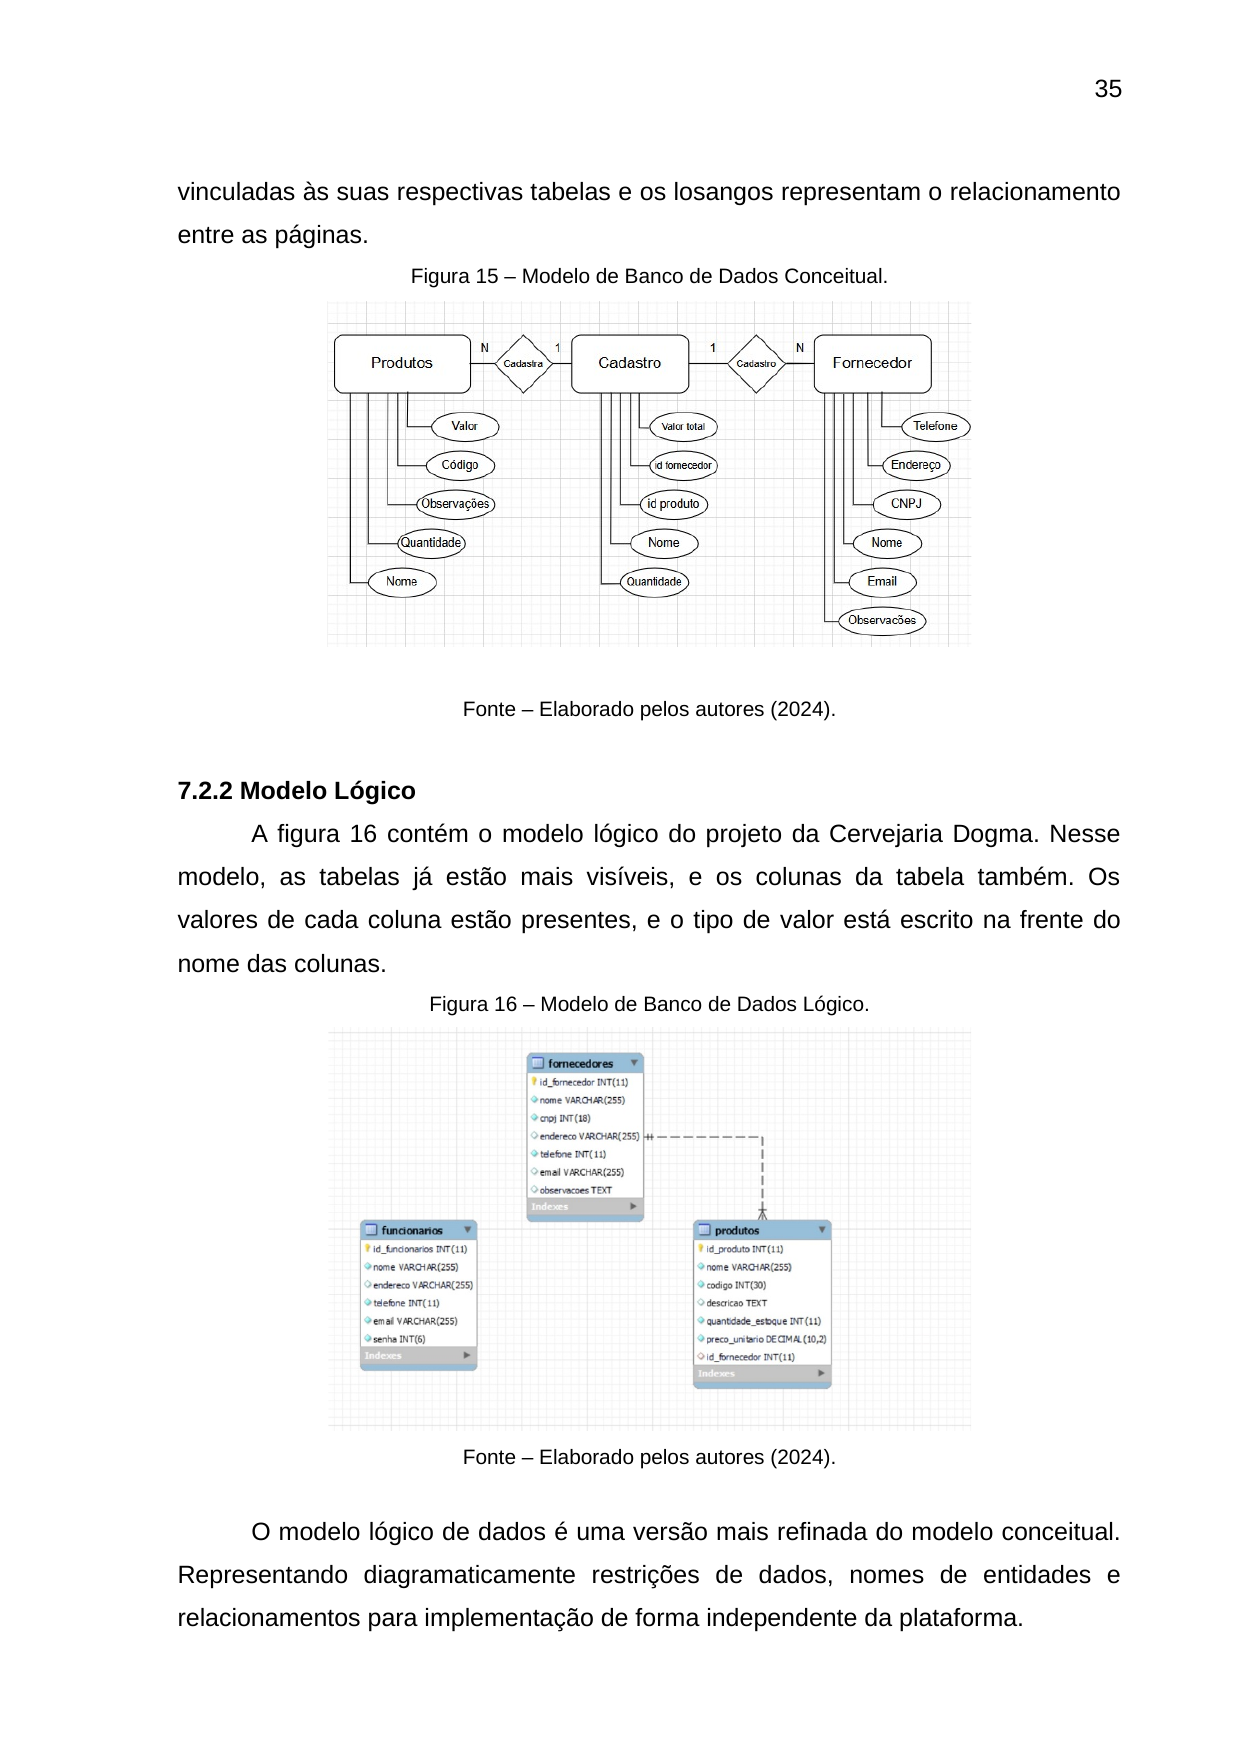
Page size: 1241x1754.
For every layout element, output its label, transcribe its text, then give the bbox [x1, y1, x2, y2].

text O modelo lógico de dados é uma versão mais refinada do modelo conceitual. Representando diagramaticamente restrições de dados, nomes de entidades e relacionamentos para implementação de forma independente da plataforma. [177, 1517, 1122, 1632]
text 7.2.2 Modelo Lógico [177, 776, 1122, 805]
text Fonte – Elaborado pelos autores (2024). [177, 697, 1122, 721]
text Fonte – Elaborado pelos autores (2024). [177, 1445, 1122, 1469]
picture [328, 1027, 972, 1431]
text A figura 16 contém o modelo lógico do projeto da Cervejaria Dogma. Nesse modelo, as tabelas já estão mais visíveis, e os colunas da tabela também. Os valores de cada coluna estão presentes, e o tipo de valor está escrito na frente do nome das colunas. [177, 819, 1122, 977]
text Figura 16 – Modelo de Banco de Dados Lógico. [177, 992, 1122, 1016]
picture [327, 301, 972, 647]
